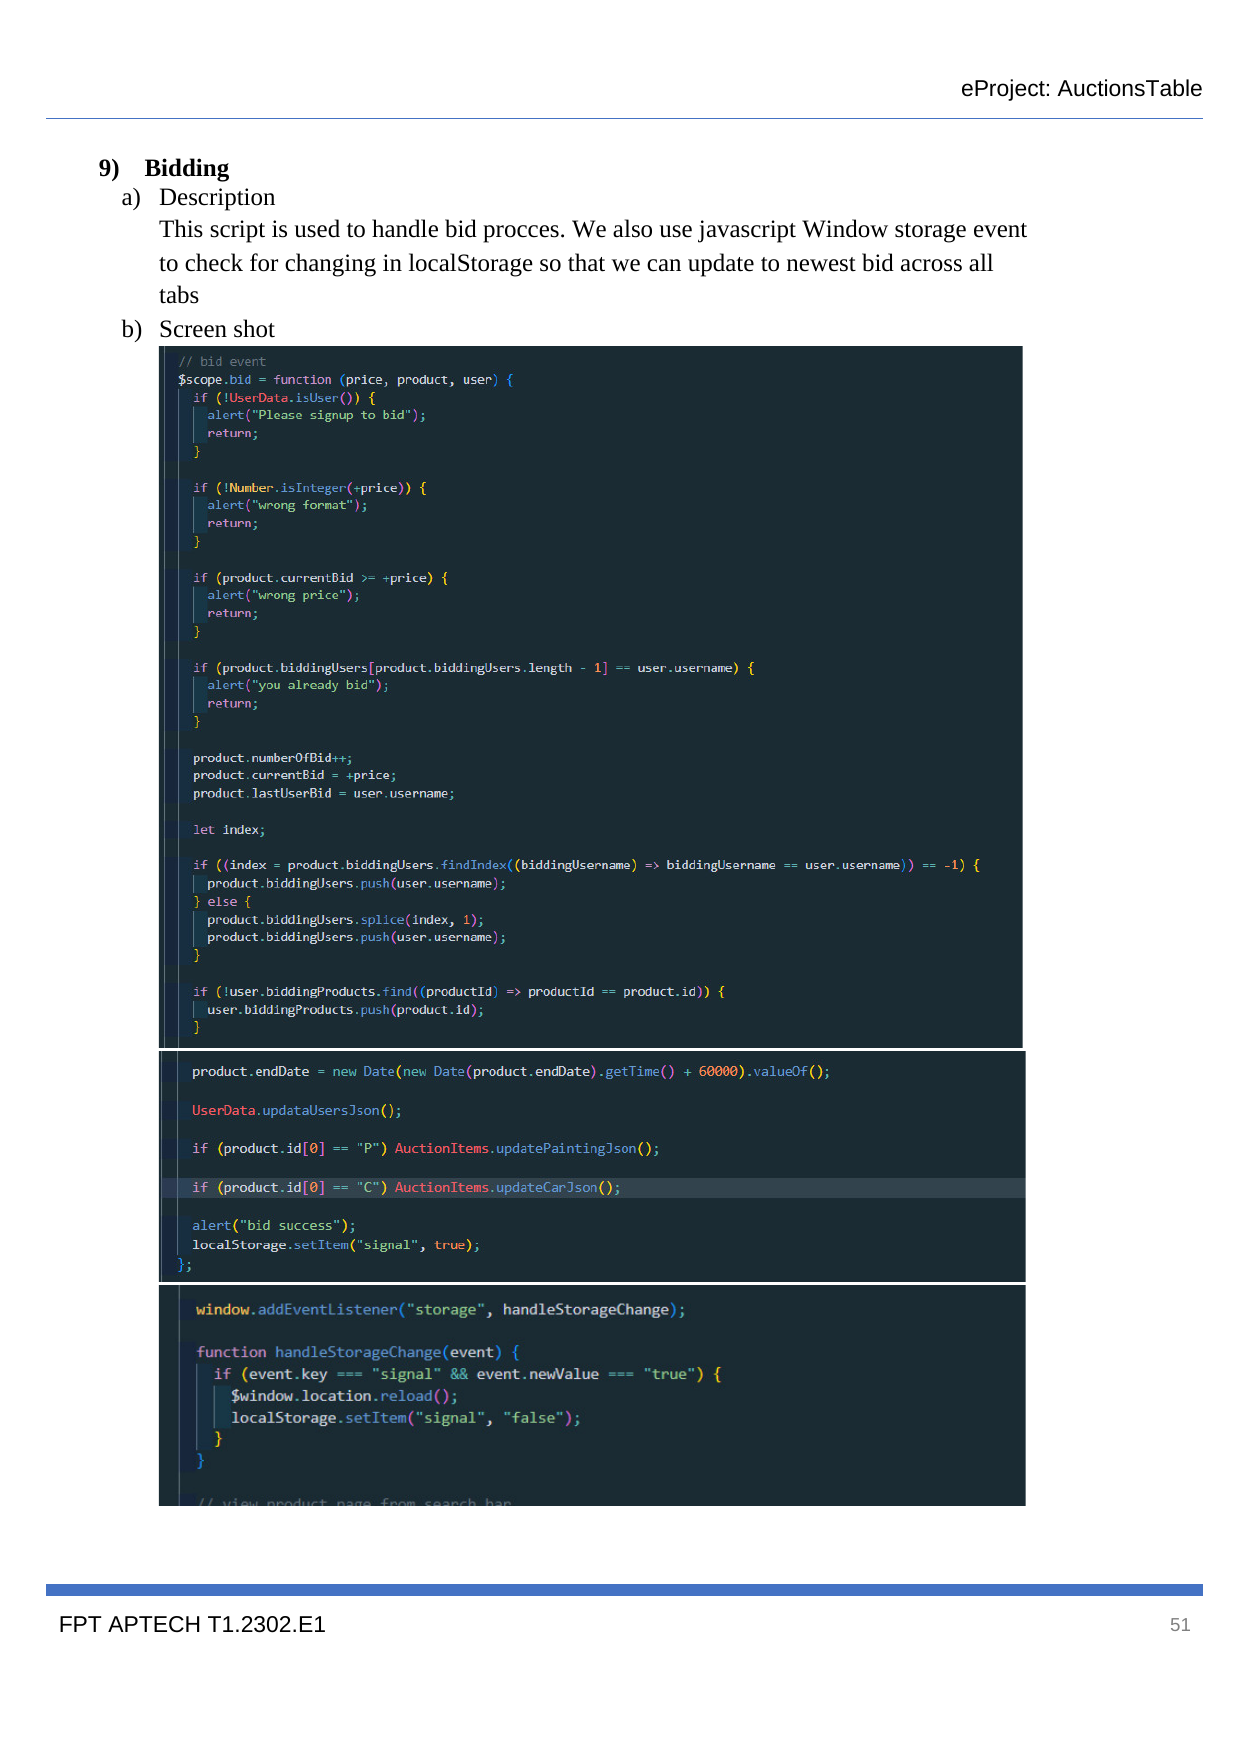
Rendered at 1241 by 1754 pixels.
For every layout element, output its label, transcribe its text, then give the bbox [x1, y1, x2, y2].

picture [158, 346, 1023, 1048]
subtitle Bidding [98, 153, 1203, 182]
list Screen shot [121, 314, 1031, 342]
picture [158, 1051, 1026, 1282]
picture [158, 1285, 1026, 1506]
text This script is used to handle bid procces. We also use javascript Window storage event to check for changing in localStorage so that we can update to newest bid across all tabs [159, 214, 1031, 309]
list Description [121, 182, 1031, 210]
